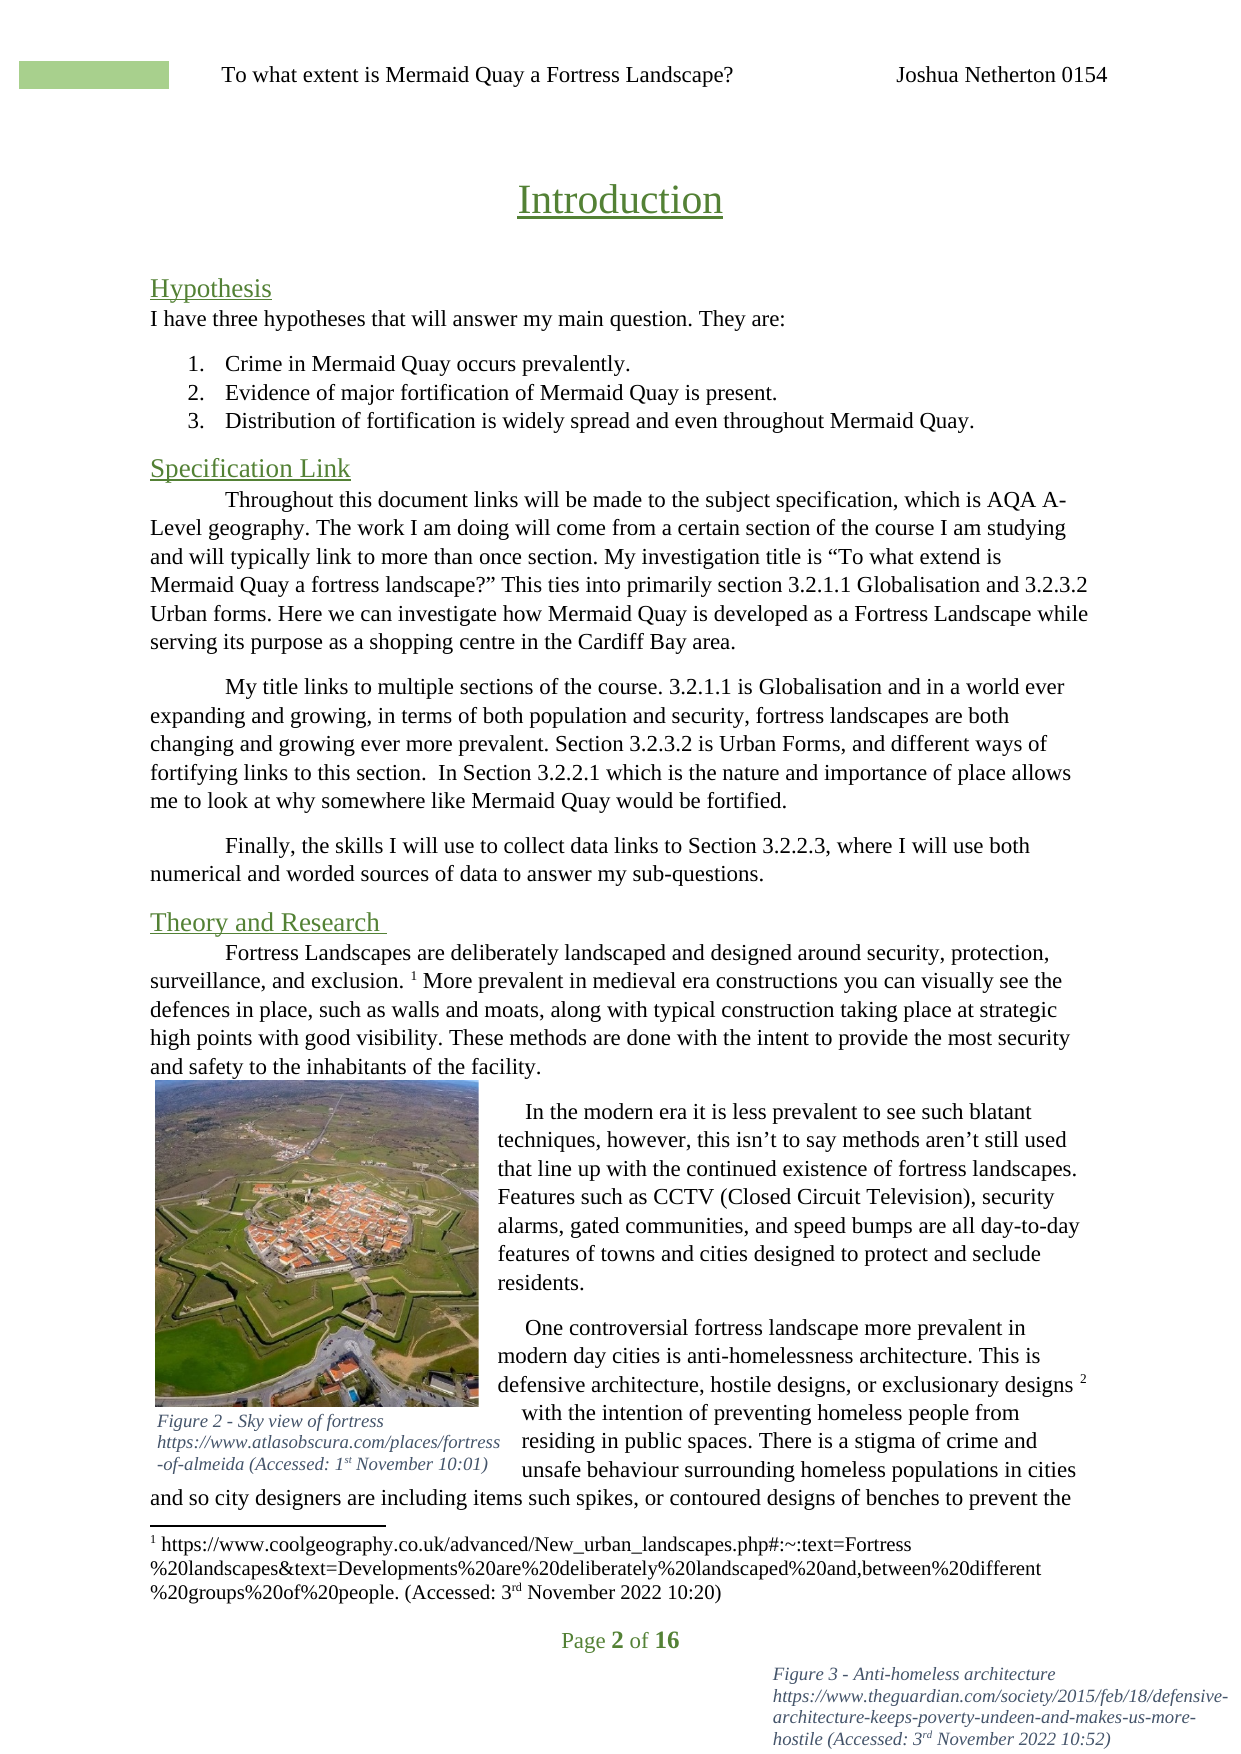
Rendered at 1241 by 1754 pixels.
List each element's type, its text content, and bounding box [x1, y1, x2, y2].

subtitle Specification Link [150, 452, 1090, 483]
text Finally, the skills I will use to collect data links to Section 3.2.2.3, where I will use both numerical and worded sources of data to answer my sub-questions. [150, 832, 1090, 887]
subtitle Theory and Research [150, 906, 1090, 937]
list Crime in Mermaid Quay occurs prevalently. [187, 350, 1090, 377]
subtitle Hypothesis [150, 272, 1090, 303]
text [150, 1314, 1090, 1511]
list Distribution of fortification is widely spread and even throughout Mermaid Quay. [187, 407, 1090, 434]
text I have three hypotheses that will answer my main question. They are: [150, 305, 1090, 332]
text Throughout this document links will be made to the subject specification, which is AQA A-Level geography. The work I am doing will come from a certain section of the course I am studying and will typically link to more than once section. My investigation title is “To what extend is Mermaid Quay a fortress landscape?” This ties into primarily section 3.2.1.1 Globalisation and 3.2.3.2 Urban forms. Here we can investigate how Mermaid Quay is developed as a Fortress Landscape while serving its purpose as a shopping centre in the Cardiff Bay area. [150, 486, 1090, 654]
picture [153, 1080, 479, 1406]
text My title links to multiple sections of the course. 3.2.1.1 is Globalisation and in a world ever expanding and growing, in terms of both population and security, fortress landscapes are both changing and growing ever more prevalent. Section 3.2.3.2 is Urban Forms, and different ways of fortifying links to this section. In Section 3.2.2.1 which is the nature and importance of place allows me to look at why somewhere like Mermaid Quay would be fortified. [150, 673, 1090, 813]
text In the modern era it is less prevalent to see such blatant techniques, however, this isn’t to say methods aren’t still used that line up with the continued existence of fortress landscapes. Features such as CCTV (Closed Circuit Television), security alarms, gated communities, and speed bumps are all day-to-day features of towns and cities designed to protect and seclude residents. [479, 1098, 1090, 1295]
subtitle Introduction [150, 175, 1090, 223]
text Fortress Landscapes are deliberately landscaped and designed around security, protection, surveillance, and exclusion. More prevalent in medieval era constructions you can visually see the defences in place, such as walls and moats, along with typical construction taking place at strategic high points with good visibility. These methods are done with the intent to provide the most security and safety to the inhabitants of the facility. [150, 939, 1090, 1079]
list Evidence of major fortification of Mermaid Quay is present. [187, 379, 1090, 405]
